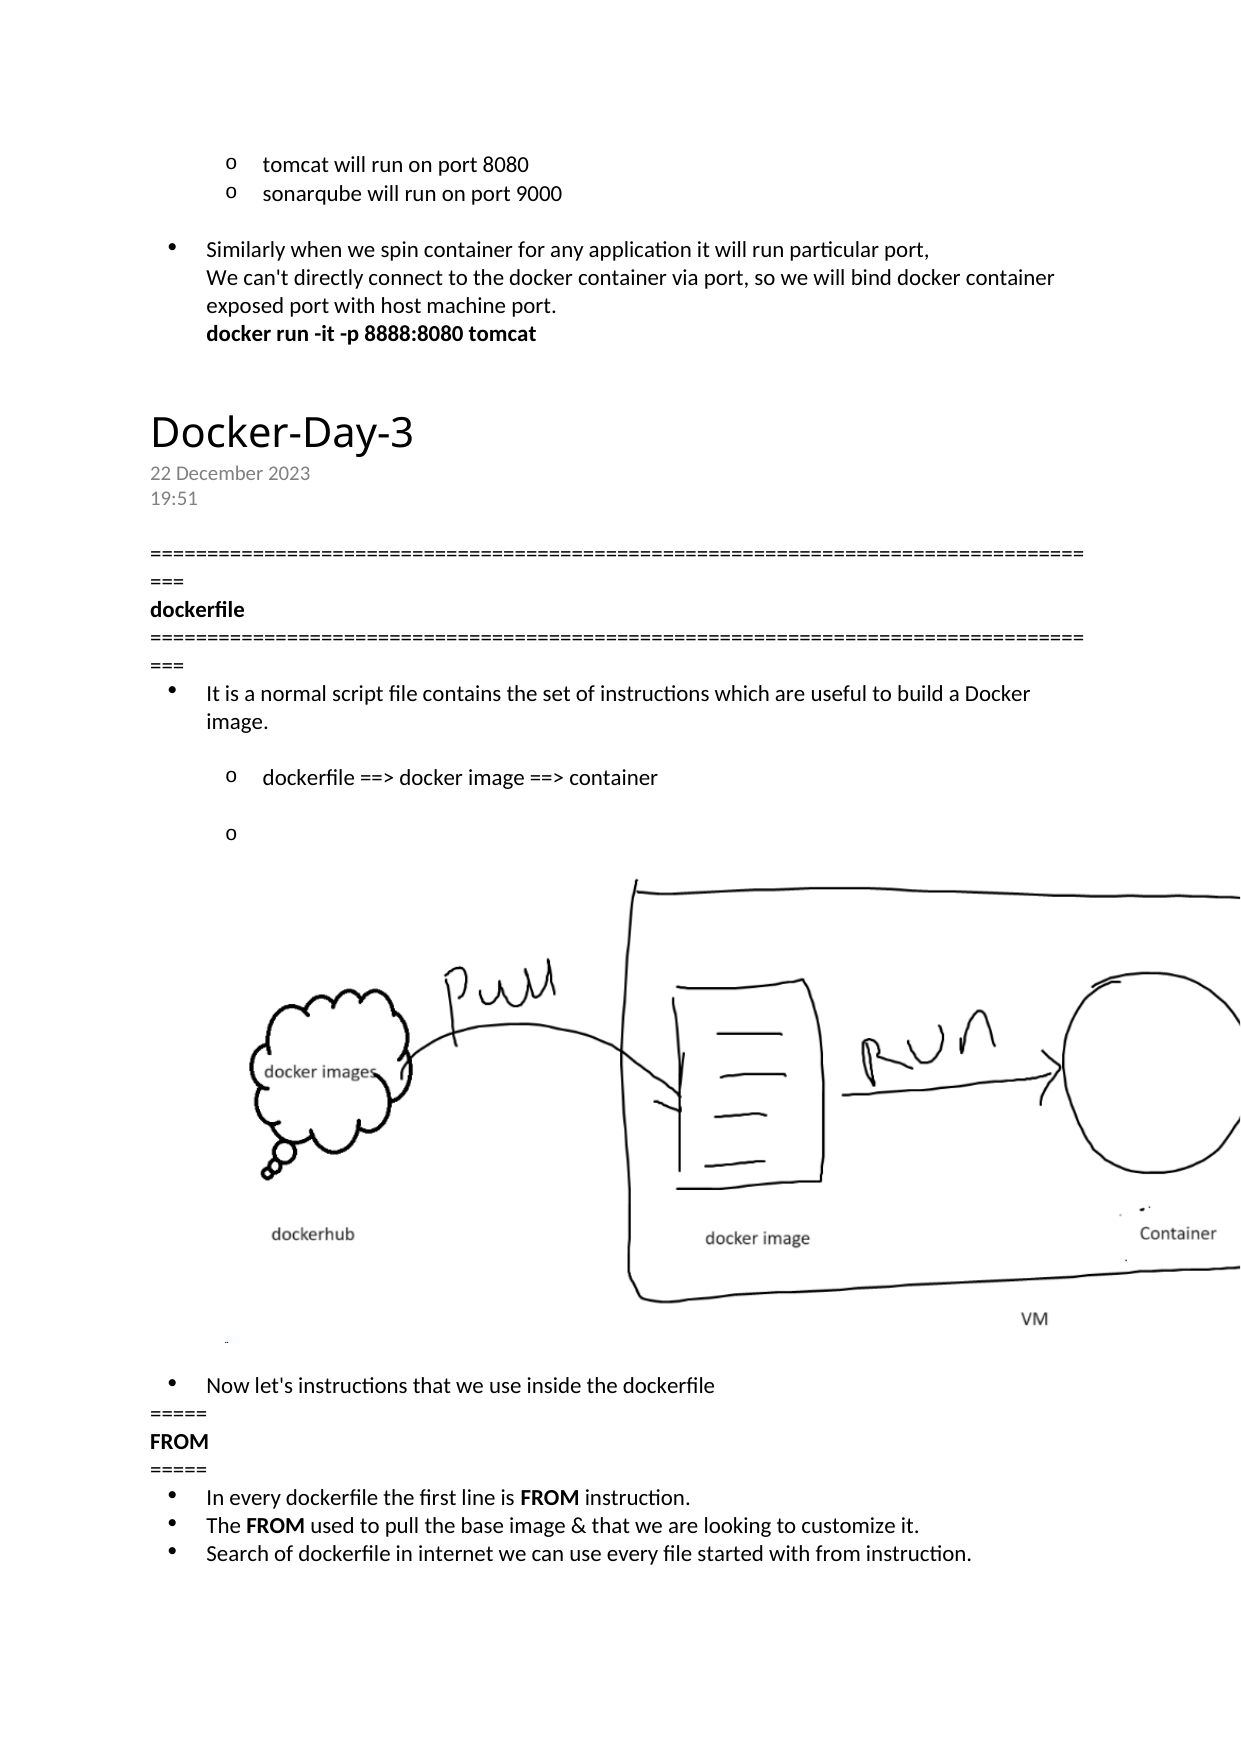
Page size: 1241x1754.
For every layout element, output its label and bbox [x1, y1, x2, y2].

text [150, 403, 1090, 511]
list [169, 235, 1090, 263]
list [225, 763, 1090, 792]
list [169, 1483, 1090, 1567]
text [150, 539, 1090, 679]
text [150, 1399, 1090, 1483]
picture [225, 849, 1241, 1343]
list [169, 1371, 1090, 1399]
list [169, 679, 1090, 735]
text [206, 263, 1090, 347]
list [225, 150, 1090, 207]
